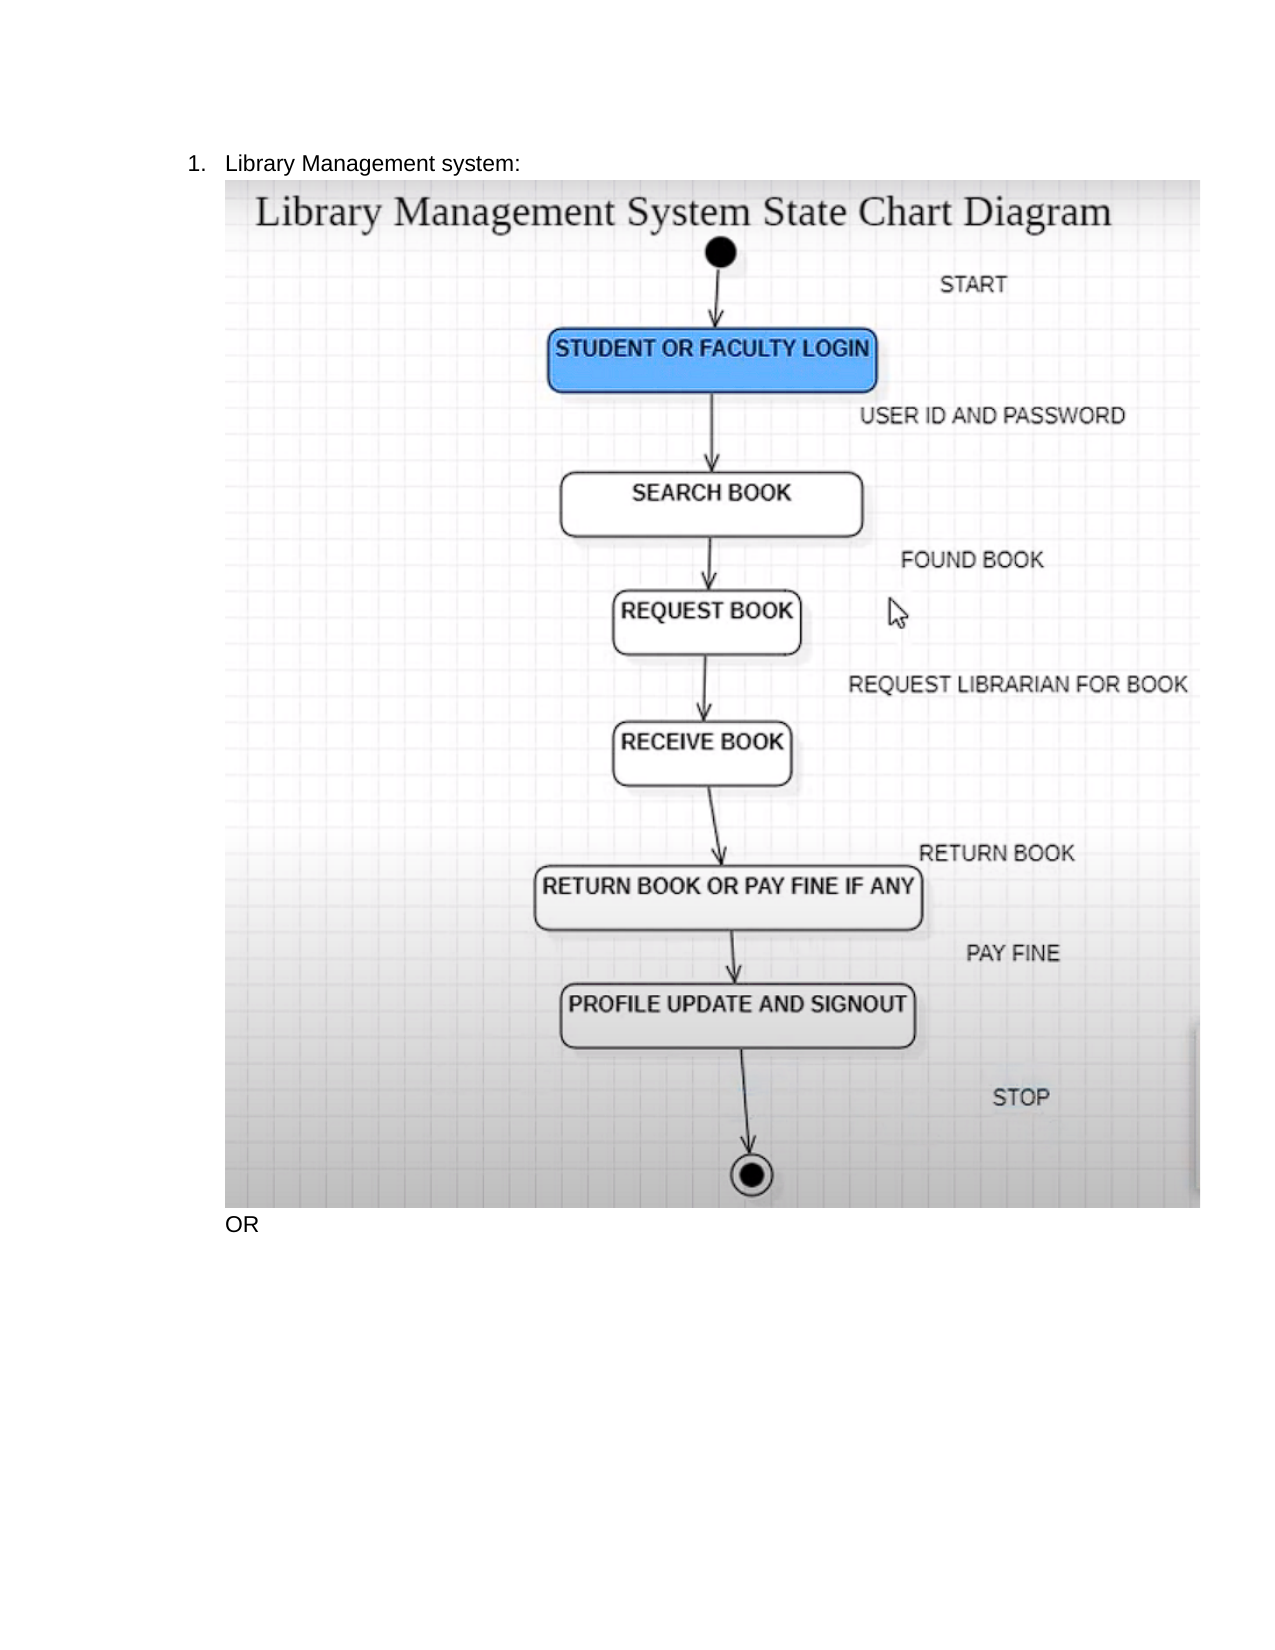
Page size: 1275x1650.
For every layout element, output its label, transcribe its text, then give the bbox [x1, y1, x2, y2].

list Library Management system: [187, 150, 1125, 176]
text OR [225, 1211, 1125, 1237]
picture [225, 180, 1200, 1208]
